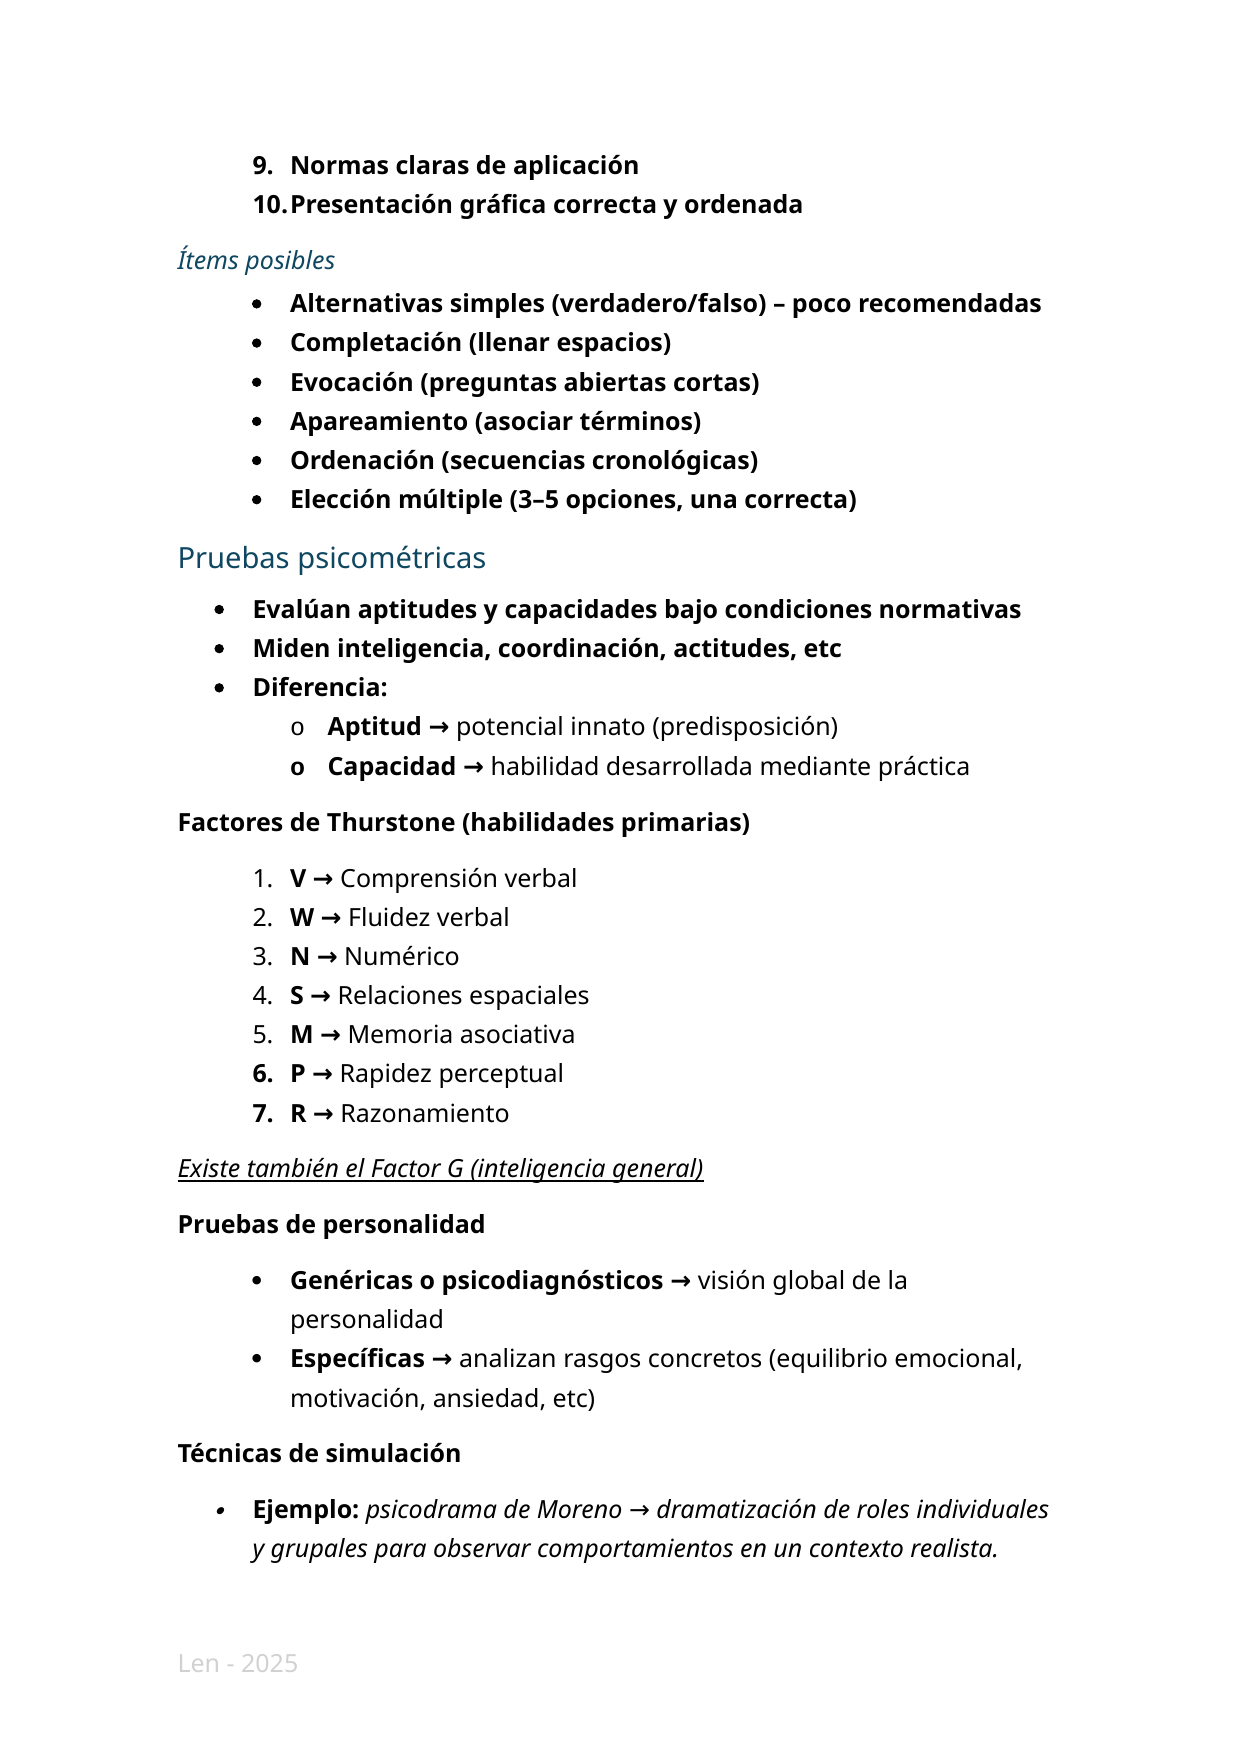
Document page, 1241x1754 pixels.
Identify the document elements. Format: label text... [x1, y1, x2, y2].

list Normas claras de aplicación [252, 148, 1063, 182]
list R → Razonamiento [252, 1095, 1063, 1129]
list Genéricas o psicodiagnósticos → visión global de la personalidad [252, 1263, 1063, 1336]
list Apareamiento (asociar términos) [252, 403, 1063, 437]
list P → Rapidez perceptual [252, 1056, 1063, 1090]
list M → Memoria asociativa [252, 1017, 1063, 1051]
list Elección múltiple (3–5 opciones, una correcta) [252, 482, 1063, 516]
text Existe también el Factor G (inteligencia general) [177, 1151, 1063, 1185]
list N → Numérico [252, 939, 1063, 973]
list Completación (llenar espacios) [252, 325, 1063, 359]
text Técnicas de simulación [177, 1436, 1063, 1470]
list Miden inteligencia, coordinación, actitudes, etc [215, 631, 1063, 665]
list Aptitud → potencial innato (predisposición) [290, 709, 1063, 743]
text Pruebas de personalidad [177, 1207, 1063, 1241]
list Evocación (preguntas abiertas cortas) [252, 364, 1063, 398]
list Ejemplo: psicodrama de Moreno → dramatización de roles individuales y grupales para observar comportamientos en un contexto realista. [215, 1492, 1063, 1565]
subtitle Ítems posibles [177, 243, 1063, 277]
list Presentación gráfica correcta y ordenada [252, 187, 1063, 221]
list Evalúan aptitudes y capacidades bajo condiciones normativas [215, 592, 1063, 626]
list Diferencia: [215, 670, 1063, 704]
list S → Relaciones espaciales [252, 978, 1063, 1012]
list Alternativas simples (verdadero/falso) – poco recomendadas [252, 286, 1063, 320]
list W → Fluidez verbal [252, 899, 1063, 933]
list Ordenación (secuencias cronológicas) [252, 443, 1063, 477]
subtitle Pruebas psicométricas [177, 538, 1063, 577]
list Capacidad → habilidad desarrollada mediante práctica [290, 748, 1063, 783]
list Específicas → analizan rasgos concretos (equilibrio emocional, motivación, ansiedad, etc) [252, 1341, 1063, 1414]
list V → Comprensión verbal [252, 860, 1063, 894]
text Factores de Thurstone (habilidades primarias) [177, 804, 1063, 838]
